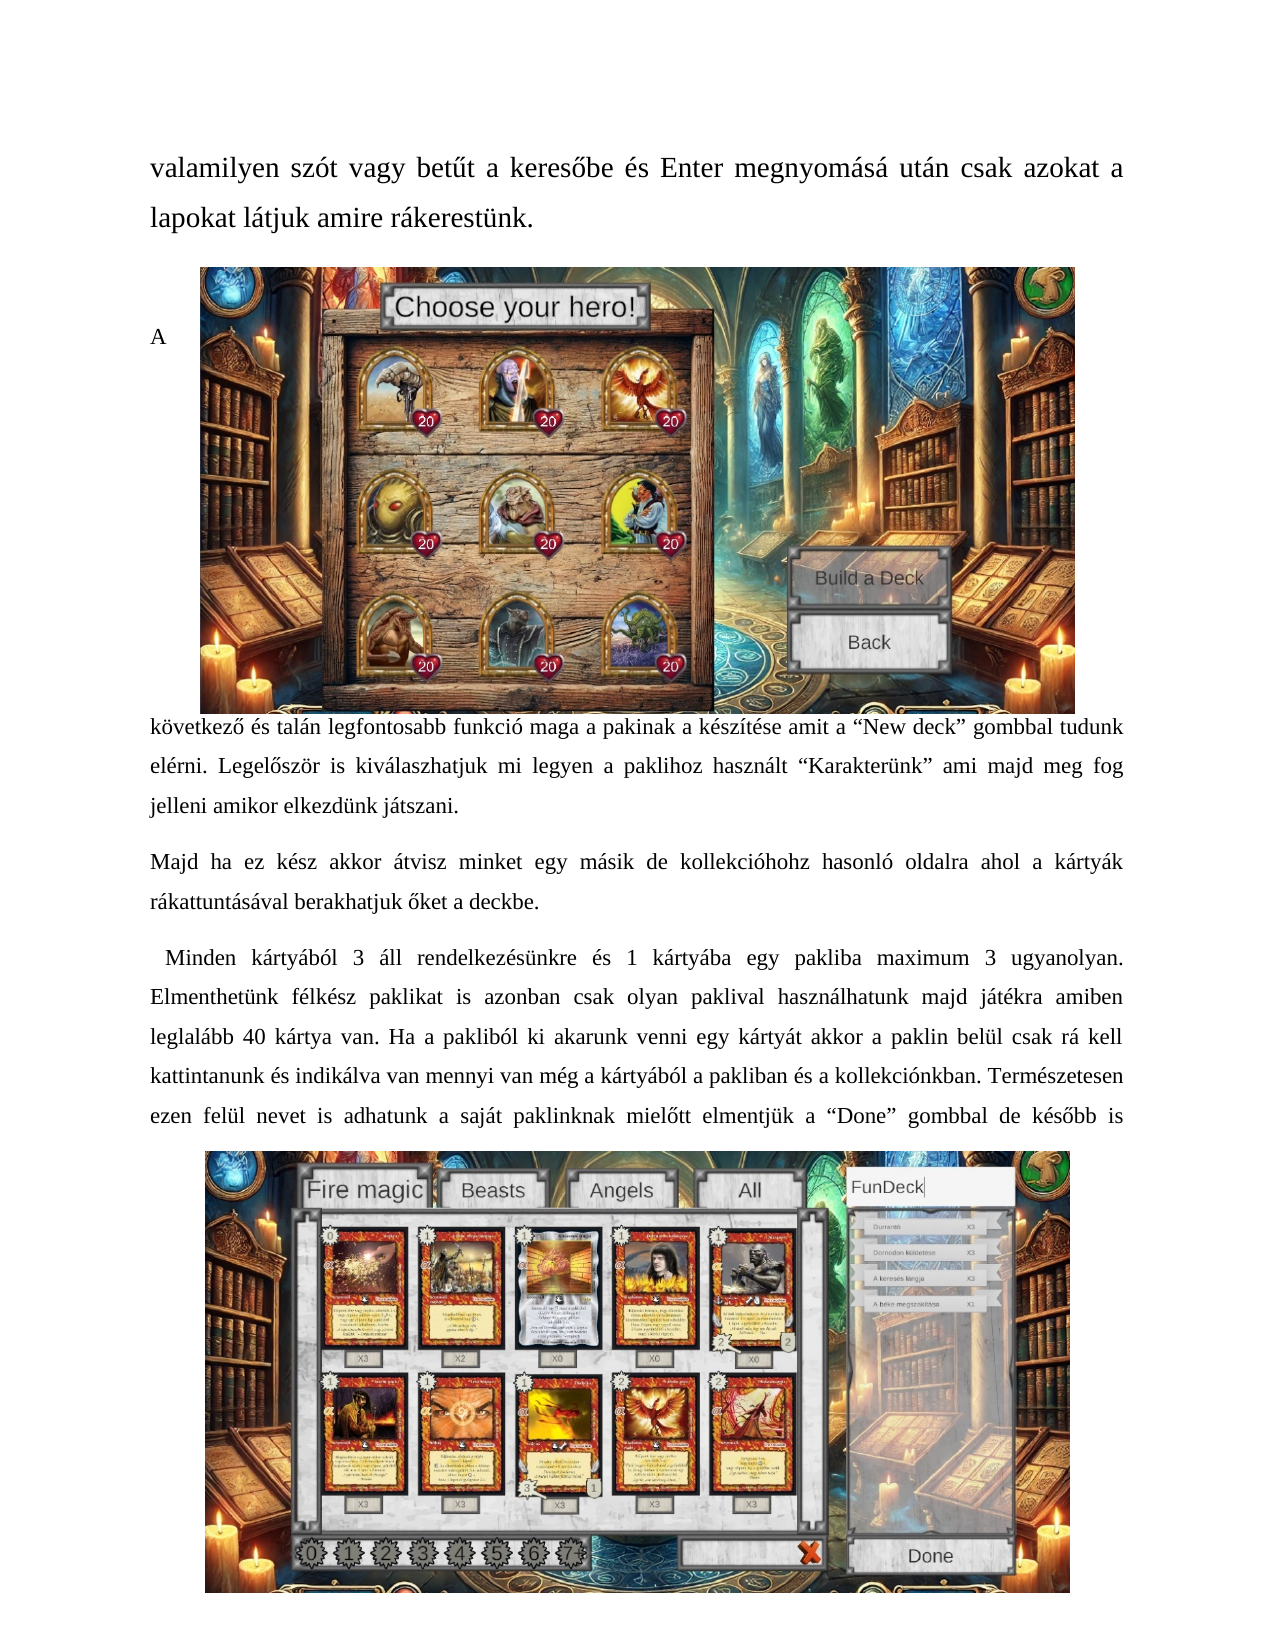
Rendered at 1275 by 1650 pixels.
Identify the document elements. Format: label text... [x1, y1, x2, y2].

picture [200, 267, 1075, 714]
text Minden kártyából 3 áll rendelkezésünkre és 1 kártyába egy pakliba maximum 3 ugyanolyan. Elmenthetünk félkész paklikat is azonban csak olyan paklival használhatunk majd játékra amiben leglalább 40 kártya van. Ha a pakliból ki akarunk venni egy kártyát akkor a paklin belül csak rá kell kattintanunk és indikálva van mennyi van még a kártyából a pakliban és a kollekciónkban. Természetesen ezen felül nevet is adhatunk a saját paklinknak mielőtt elmentjük a “Done” gombbal de később is szerkeszhetjük hiszen mentés után már meg fog jelenni a kollekciónkban, viszont ki is törölhetjuk ha rányomunk a piros X gombra a pakli jobb felső sarkában [150, 944, 1125, 1128]
text Ezen felül a jobb alsó sarokban lévő “Search”-tel szűrhetünk lapok nevére és ez a funkció működik együtt a költségre való szűréssel is. Egyszerűen csak beírjuk valamilyen szót vagy betűt a keresőbe és Enter megnyomásá után csak azokat a lapokat látjuk amire rákerestünk. [150, 150, 1125, 234]
picture [205, 1151, 1070, 1593]
text Majd ha ez kész akkor átvisz minket egy másik de kollekcióhohz hasonló oldalra ahol a kártyák rákattuntásával berakhatjuk őket a deckbe. [150, 848, 1125, 914]
